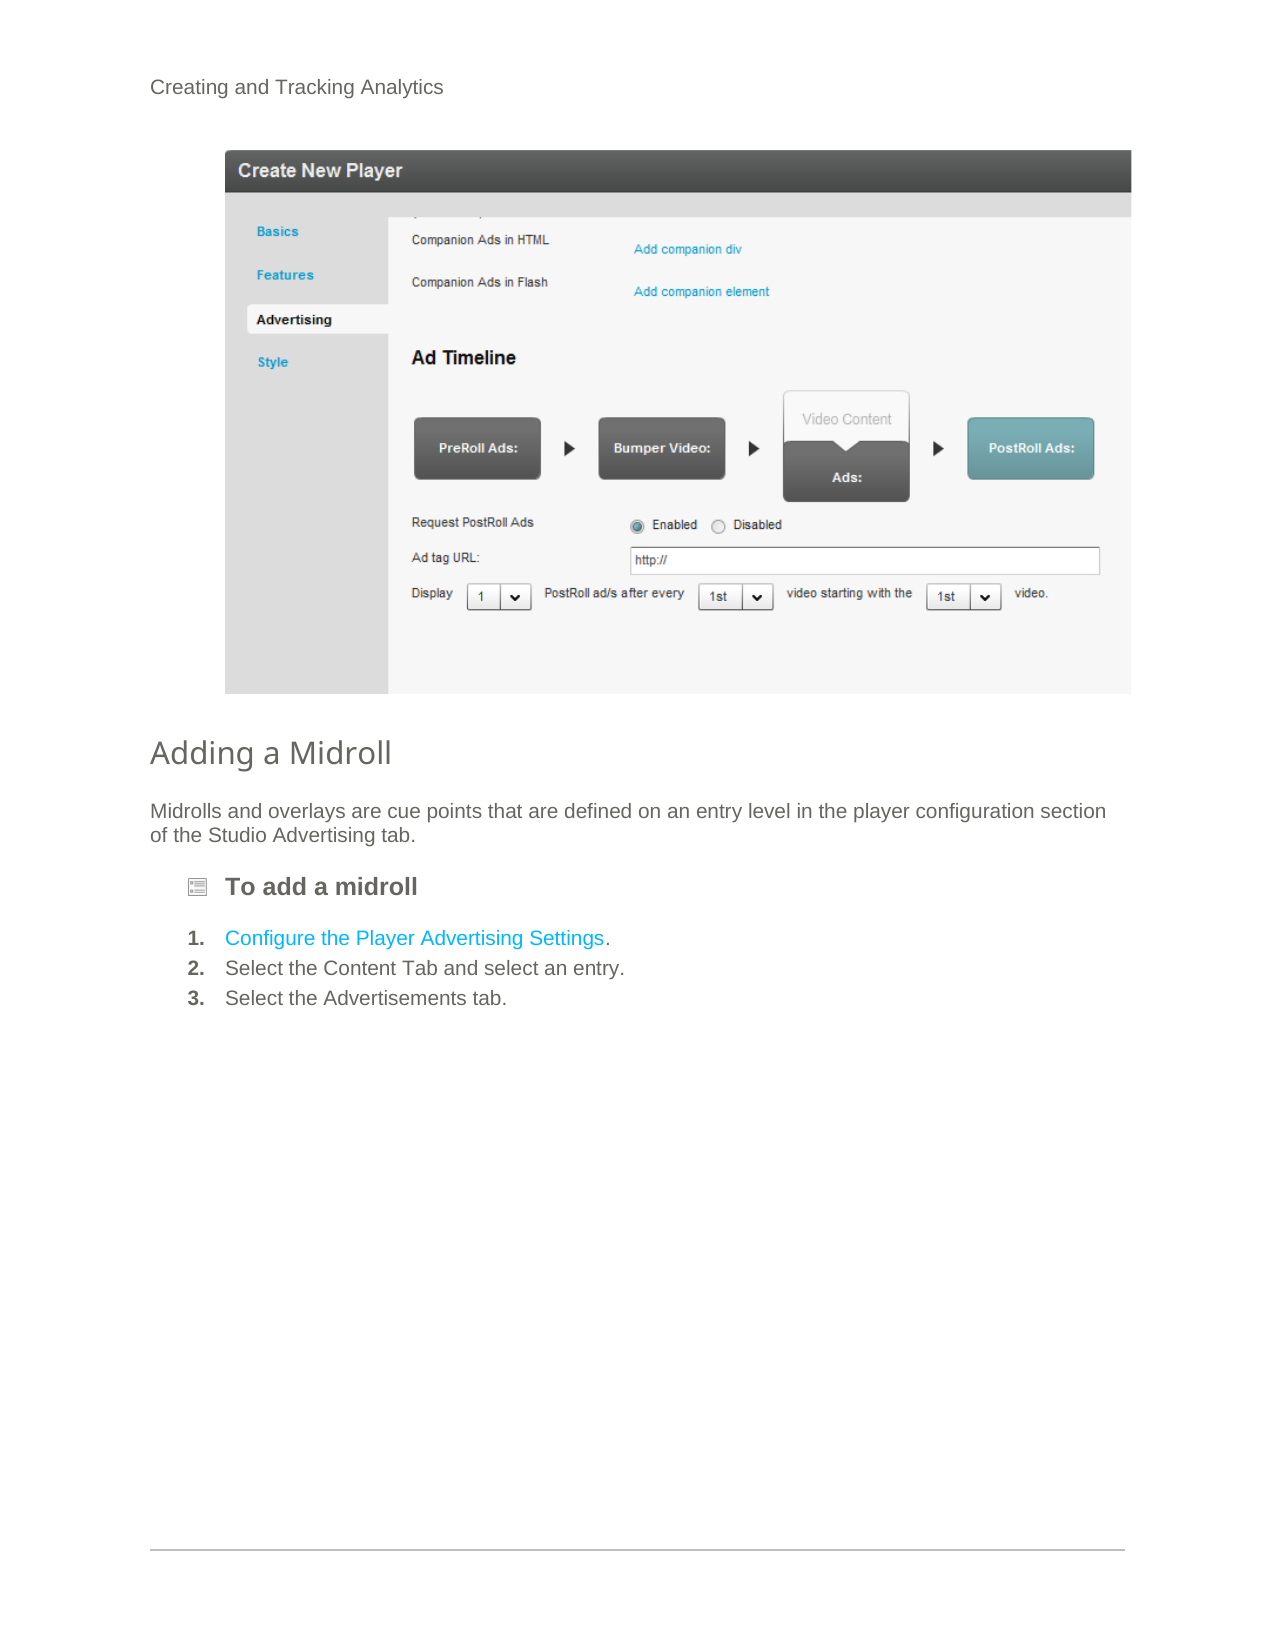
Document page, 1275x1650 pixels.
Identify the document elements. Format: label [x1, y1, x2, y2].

picture [225, 150, 1132, 694]
picture [188, 878, 208, 896]
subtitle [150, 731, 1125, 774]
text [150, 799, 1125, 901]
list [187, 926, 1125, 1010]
